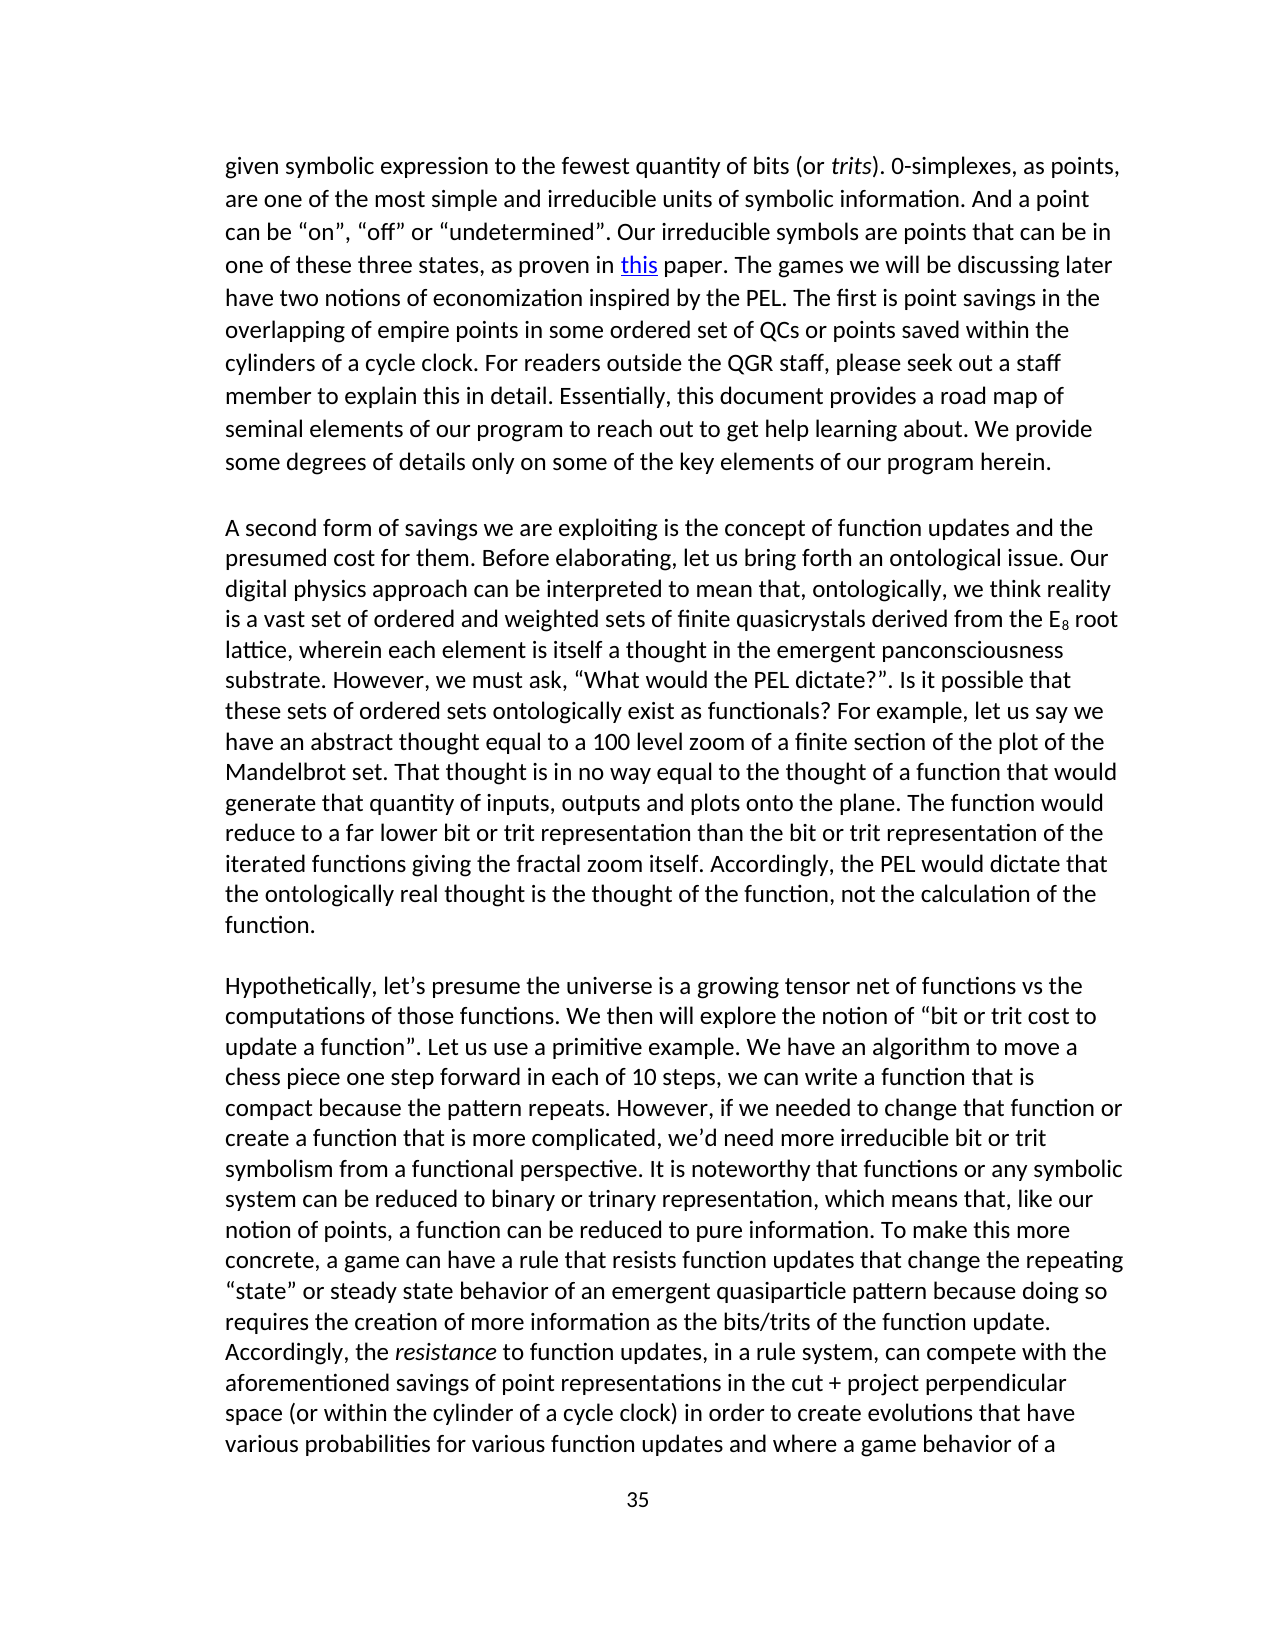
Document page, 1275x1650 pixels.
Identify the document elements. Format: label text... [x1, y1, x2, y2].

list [187, 150, 1125, 477]
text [225, 970, 1125, 1458]
text A second form of savings we are exploiting is the concept of function updates and the presumed cost for them. Before elaborating, let us bring forth an ontological issue. Our digital physics approach can be interpreted to mean that, ontologically, we think reality is a vast set of ordered and weighted sets of finite quasicrystals derived from the E8 root lattice, wherein each element is itself a thought in the emergent panconsciousness substrate. However, we must ask, “What would the PEL dictate?”. Is it possible that these sets of ordered sets ontologically exist as functionals? For example, let us say we have an abstract thought equal to a 100 level zoom of a finite section of the plot of the Mandelbrot set. That thought is in no way equal to the thought of a function that would generate that quantity of inputs, outputs and plots onto the plane. The function would reduce to a far lower bit or trit representation than the bit or trit representation of the iterated functions giving the fractal zoom itself. Accordingly, the PEL would dictate that the ontologically real thought is the thought of the function, not the calculation of the function. [225, 512, 1125, 939]
